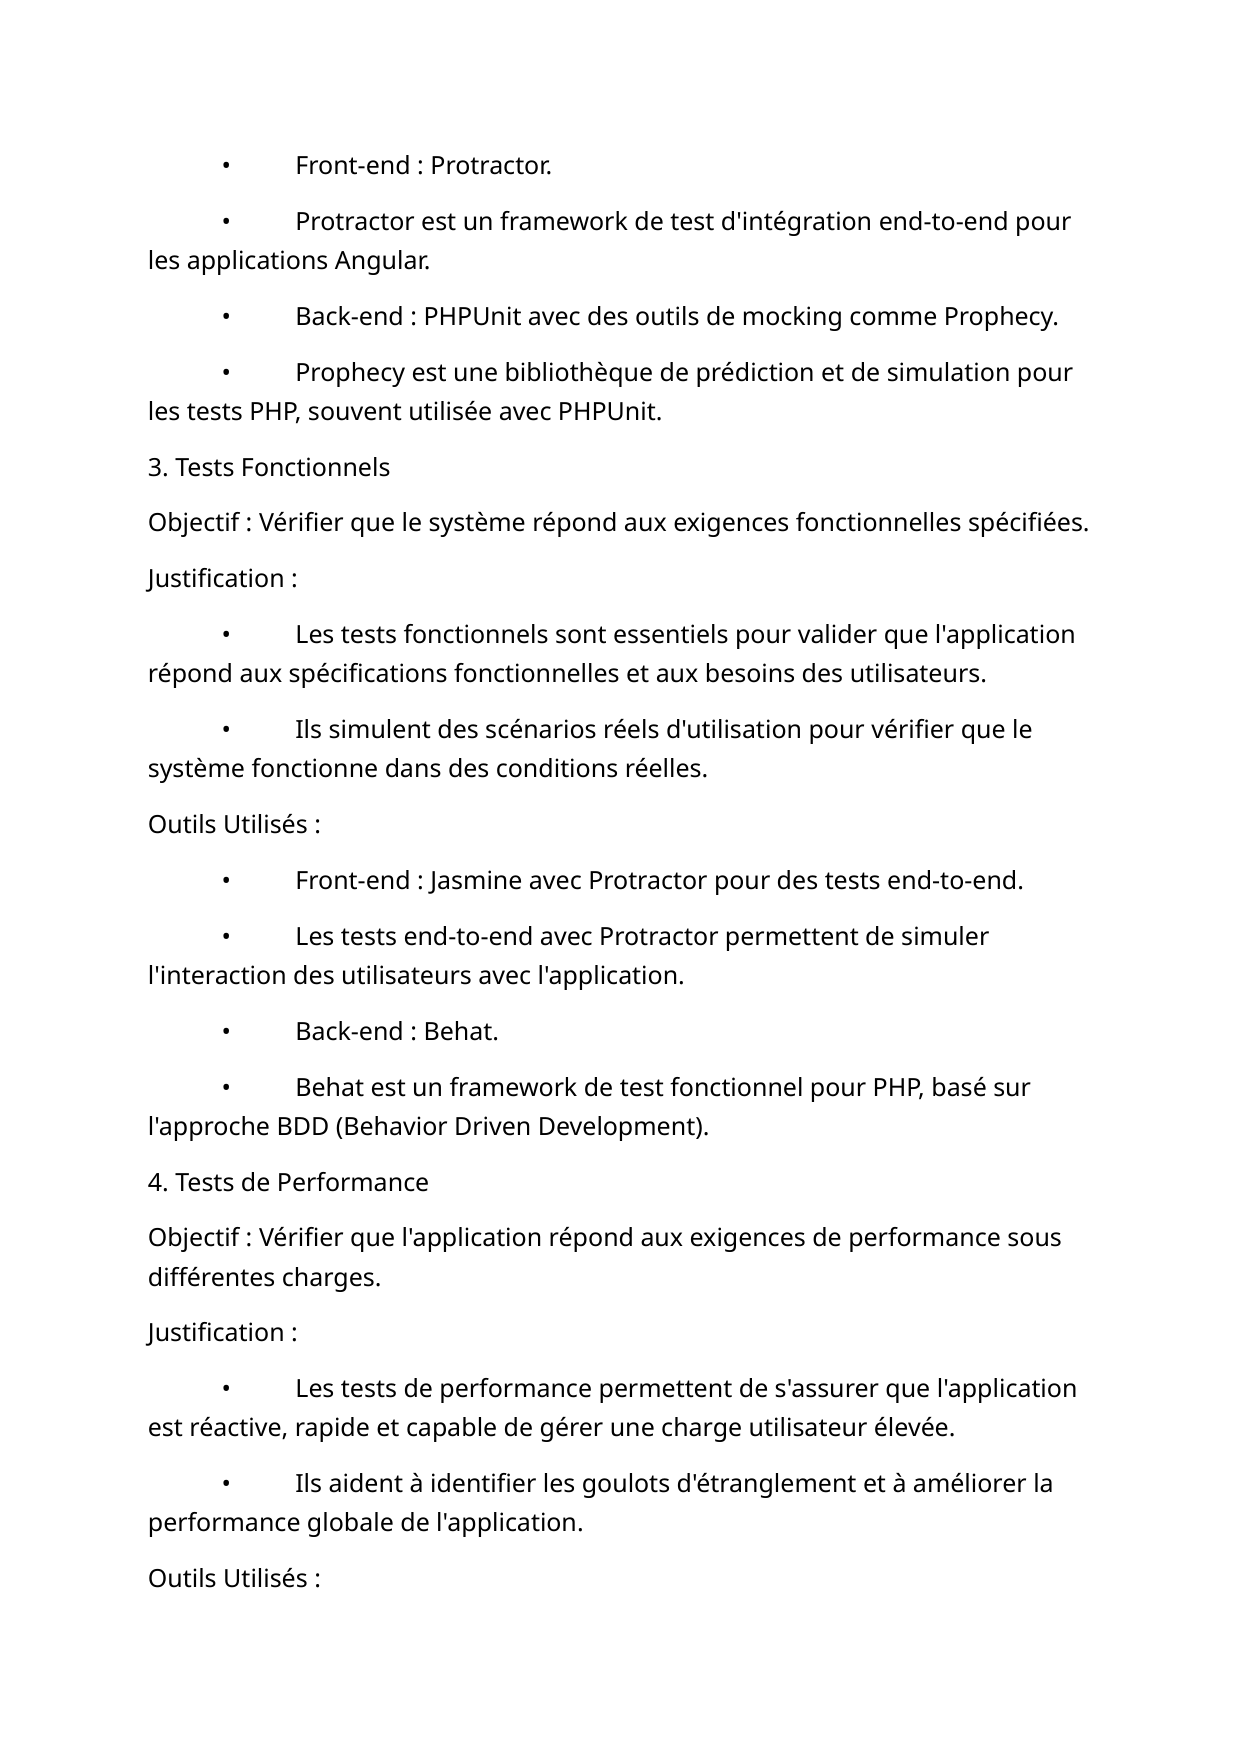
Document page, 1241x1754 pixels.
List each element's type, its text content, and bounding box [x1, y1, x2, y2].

text • Front-end : Protractor. [148, 148, 1093, 182]
text • Back-end : PHPUnit avec des outils de mocking comme Prophecy. [148, 298, 1093, 332]
text • Front-end : Jasmine avec Protractor pour des tests end-to-end. [148, 863, 1093, 897]
text Outils Utilisés : [148, 1561, 1093, 1595]
text • Behat est un framework de test fonctionnel pour PHP, basé sur l'approche BDD (Behavior Driven Development). [148, 1069, 1093, 1142]
text • Les tests fonctionnels sont essentiels pour valider que l'application répond aux spécifications fonctionnelles et aux besoins des utilisateurs. [148, 617, 1093, 690]
text Outils Utilisés : [148, 807, 1093, 841]
text • Prophecy est une bibliothèque de prédiction et de simulation pour les tests PHP, souvent utilisée avec PHPUnit. [148, 354, 1093, 427]
text • Protractor est un framework de test d'intégration end-to-end pour les applications Angular. [148, 203, 1093, 277]
text Justification : [148, 561, 1093, 595]
text • Back-end : Behat. [148, 1013, 1093, 1047]
text • Ils simulent des scénarios réels d'utilisation pour vérifier que le système fonctionne dans des conditions réelles. [148, 712, 1093, 785]
text Justification : [148, 1315, 1093, 1349]
text • Les tests end-to-end avec Protractor permettent de simuler l'interaction des utilisateurs avec l'application. [148, 918, 1093, 992]
text 3. Tests Fonctionnels [148, 449, 1093, 483]
text 4. Tests de Performance [148, 1164, 1093, 1198]
text • Les tests de performance permettent de s'assurer que l'application est réactive, rapide et capable de gérer une charge utilisateur élevée. [148, 1371, 1093, 1444]
text Objectif : Vérifier que l'application répond aux exigences de performance sous différentes charges. [148, 1220, 1093, 1293]
text Objectif : Vérifier que le système répond aux exigences fonctionnelles spécifiées. [148, 505, 1093, 539]
text • Ils aident à identifier les goulots d'étranglement et à améliorer la performance globale de l'application. [148, 1466, 1093, 1539]
